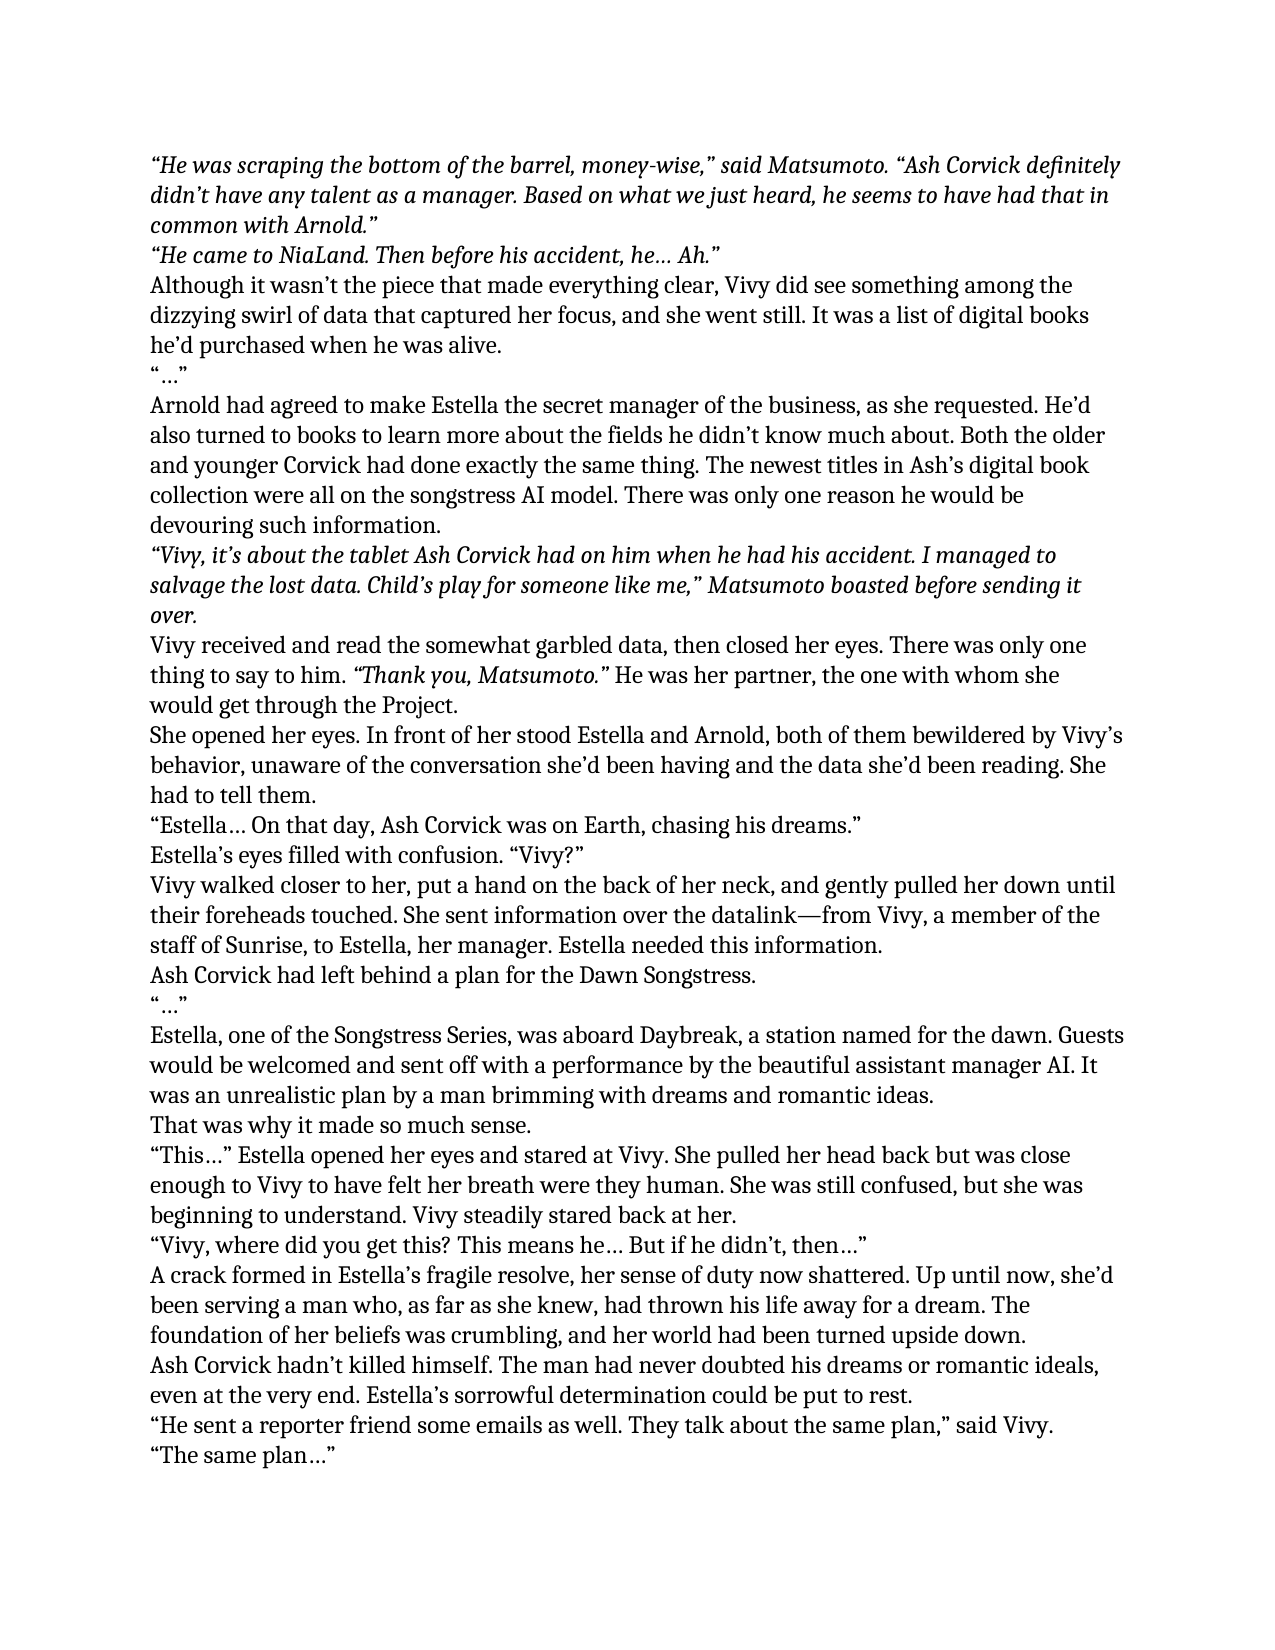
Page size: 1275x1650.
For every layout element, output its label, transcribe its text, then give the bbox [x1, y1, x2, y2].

text “He came to NiaLand. Then before his accident, he… Ah.” [150, 240, 1125, 270]
text “Vivy, where did you get this? This means he… But if he didn’t, then…” [150, 1230, 1125, 1260]
text Ash Corvick hadn’t killed himself. The man had never doubted his dreams or romantic ideals, even at the very end. Estella’s sorrowful determination could be put to rest. [150, 1350, 1125, 1410]
text “This…” Estella opened her eyes and stared at Vivy. She pulled her head back but was close enough to Vivy to have felt her breath were they human. She was still confused, but she was beginning to understand. Vivy steadily stared back at her. [150, 1140, 1125, 1230]
text “Estella… On that day, Ash Corvick was on Earth, chasing his dreams.” [150, 810, 1125, 840]
text “…” [150, 360, 1125, 390]
text Vivy walked closer to her, put a hand on the back of her neck, and gently pulled her down until their foreheads touched. She sent information over the datalink—from Vivy, a member of the staff of Sunrise, to Estella, her manager. Estella needed this information. [150, 870, 1125, 960]
text Arnold had agreed to make Estella the secret manager of the business, as she requested. He’d also turned to books to learn more about the fields he didn’t know much about. Both the older and younger Corvick had done exactly the same thing. The newest titles in Ash’s digital book collection were all on the songstress AI model. There was only one reason he would be devouring such information. [150, 390, 1125, 540]
text “…” [150, 990, 1125, 1020]
text “He was scraping the bottom of the barrel, money-wise,” said Matsumoto. “Ash Corvick definitely didn’t have any talent as a manager. Based on what we just heard, he seems to have had that in common with Arnold.” [150, 150, 1125, 240]
text That was why it made so much sense. [150, 1110, 1125, 1140]
text Although it wasn’t the piece that made everything clear, Vivy did see something among the dizzying swirl of data that captured her focus, and she went still. It was a list of digital books he’d purchased when he was alive. [150, 270, 1125, 360]
text Estella’s eyes filled with confusion. “Vivy?” [150, 840, 1125, 870]
text “He sent a reporter friend some emails as well. They talk about the same plan,” said Vivy. [150, 1410, 1125, 1440]
text “The same plan…” [150, 1440, 1125, 1470]
text “Vivy, it’s about the tablet Ash Corvick had on him when he had his accident. I managed to salvage the lost data. Child’s play for someone like me,” Matsumoto boasted before sending it over. [150, 540, 1125, 630]
text Ash Corvick had left behind a plan for the Dawn Songstress. [150, 960, 1125, 990]
text A crack formed in Estella’s fragile resolve, her sense of duty now shattered. Up until now, she’d been serving a man who, as far as she knew, had thrown his life away for a dream. The foundation of her beliefs was crumbling, and her world had been turned upside down. [150, 1260, 1125, 1350]
text Estella, one of the Songstress Series, was aboard Daybreak, a station named for the dawn. Guests would be welcomed and sent off with a performance by the beautiful assistant manager AI. It was an unrealistic plan by a man brimming with dreams and romantic ideas. [150, 1020, 1125, 1110]
text She opened her eyes. In front of her stood Estella and Arnold, both of them bewildered by Vivy’s behavior, unaware of the conversation she’d been having and the data she’d been reading. She had to tell them. [150, 720, 1125, 810]
text Vivy received and read the somewhat garbled data, then closed her eyes. There was only one thing to say to him. “Thank you, Matsumoto.” He was her partner, the one with whom she would get through the Project. [150, 630, 1125, 720]
